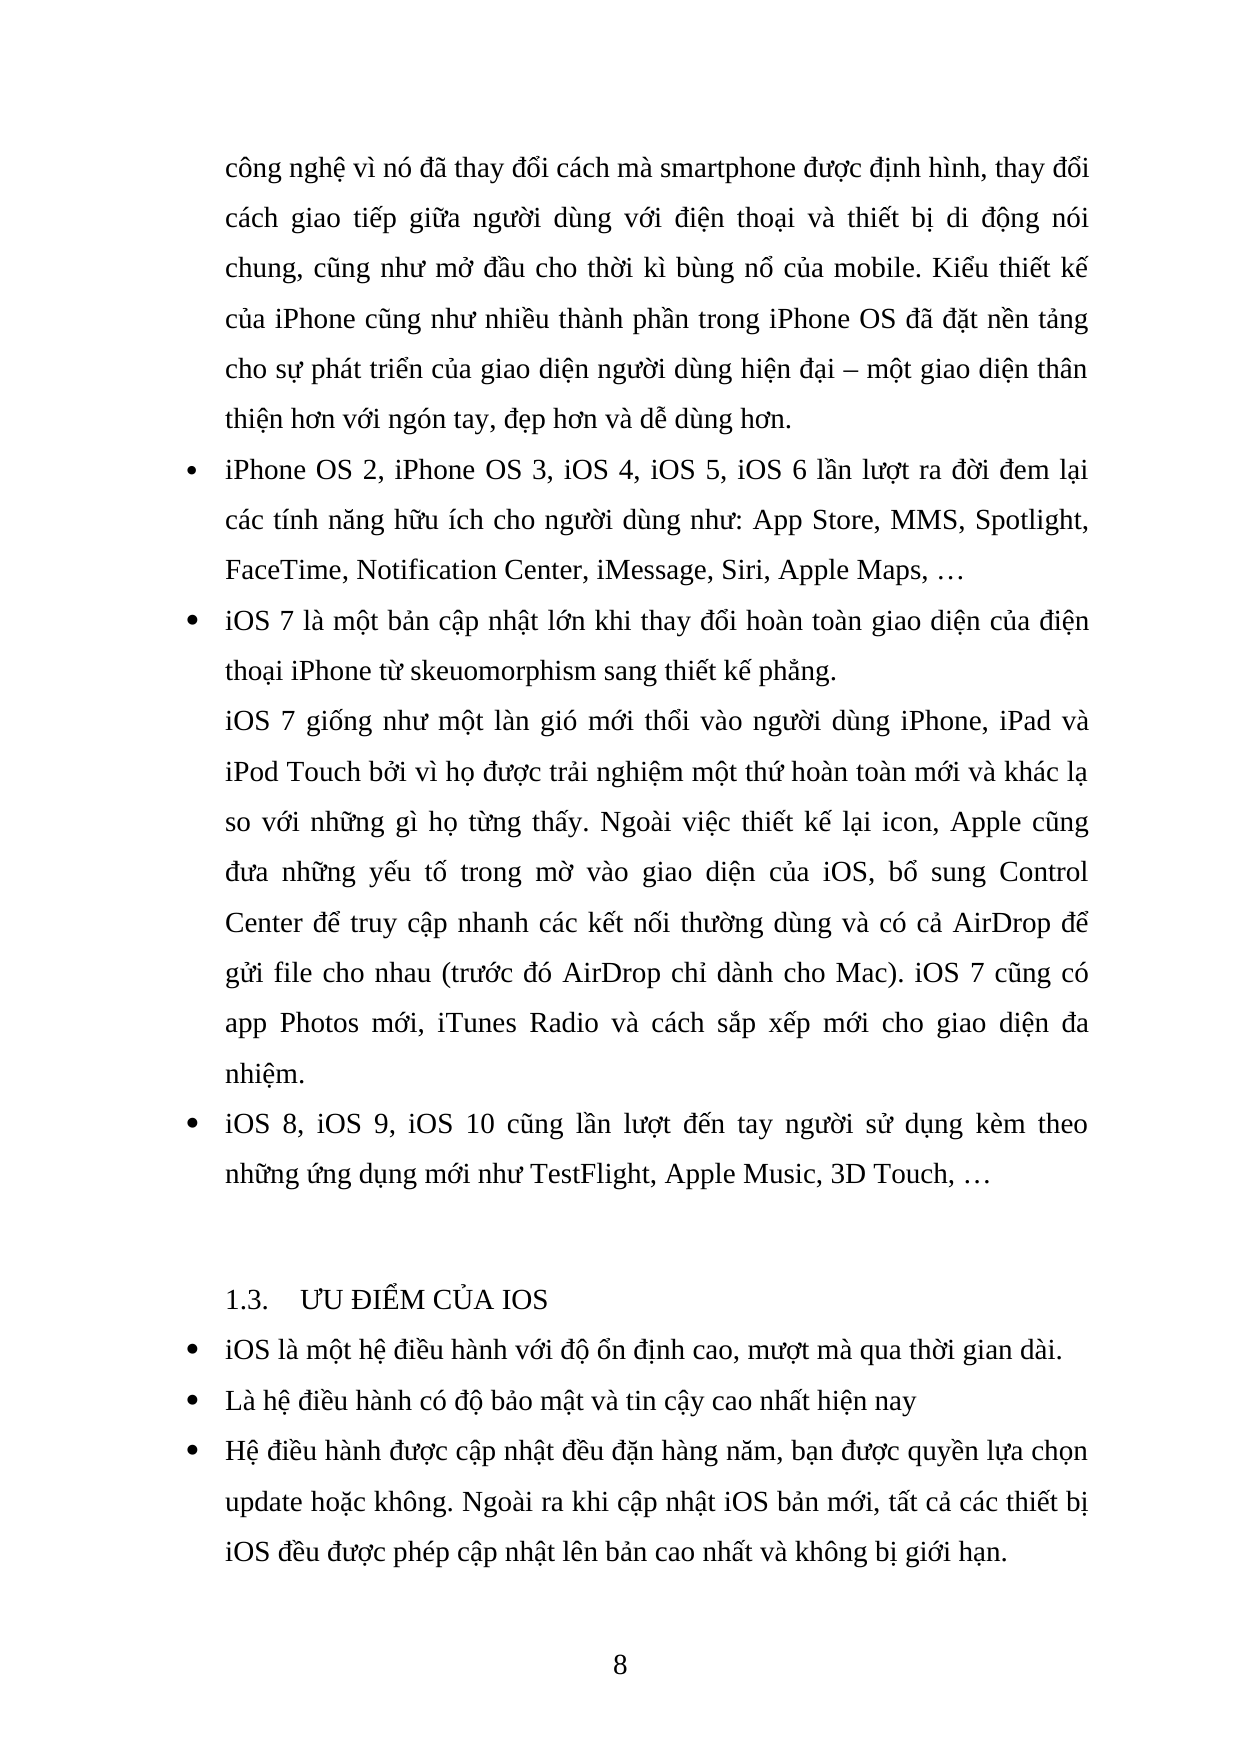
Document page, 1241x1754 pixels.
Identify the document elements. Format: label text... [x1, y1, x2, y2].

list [225, 150, 1090, 435]
list ƯU ĐIỂM CỦA IOS [225, 1282, 1090, 1316]
list iOS 7 là một bản cập nhật lớn khi thay đổi hoàn toàn giao diện của điện thoại iPhone từ skeuomorphism sang thiết kế phẳng. [187, 603, 1090, 687]
list iPhone OS 2, iPhone OS 3, iOS 4, iOS 5, iOS 6 lần lượt ra đời đem lại các tính năng hữu ích cho người dùng như: App Store, MMS, Spotlight, FaceTime, Notification Center, iMessage, Siri, Apple Maps, … [187, 452, 1090, 586]
list iOS là một hệ điều hành với độ ổn định cao, mượt mà qua thời gian dài. [187, 1332, 1090, 1366]
list iOS 8, iOS 9, iOS 10 cũng lần lượt đến tay người sử dụng kèm theo những ứng dụng mới như TestFlight, Apple Music, 3D Touch, … [187, 1106, 1090, 1190]
list Hệ điều hành được cập nhật đều đặn hàng năm, bạn được quyền lựa chọn update hoặc không. Ngoài ra khi cập nhật iOS bản mới, tất cả các thiết bị iOS đều được phép cập nhật lên bản cao nhất và không bị giới hạn. [187, 1433, 1090, 1567]
list Là hệ điều hành có độ bảo mật và tin cậy cao nhất hiện nay [187, 1383, 1090, 1416]
list iOS 7 giống như một làn gió mới thổi vào người dùng iPhone, iPad và iPod Touch bởi vì họ được trải nghiệm một thứ hoàn toàn mới và khác lạ so với những gì họ từng thấy. Ngoài việc thiết kế lại icon, Apple cũng đưa những yếu tố trong mờ vào giao diện của iOS, bổ sung Control Center để truy cập nhanh các kết nối thường dùng và có cả AirDrop để gửi file cho nhau (trước đó AirDrop chỉ dành cho Mac). iOS 7 cũng có app Photos mới, iTunes Radio và cách sắp xếp mới cho giao diện đa nhiệm. [225, 703, 1090, 1089]
